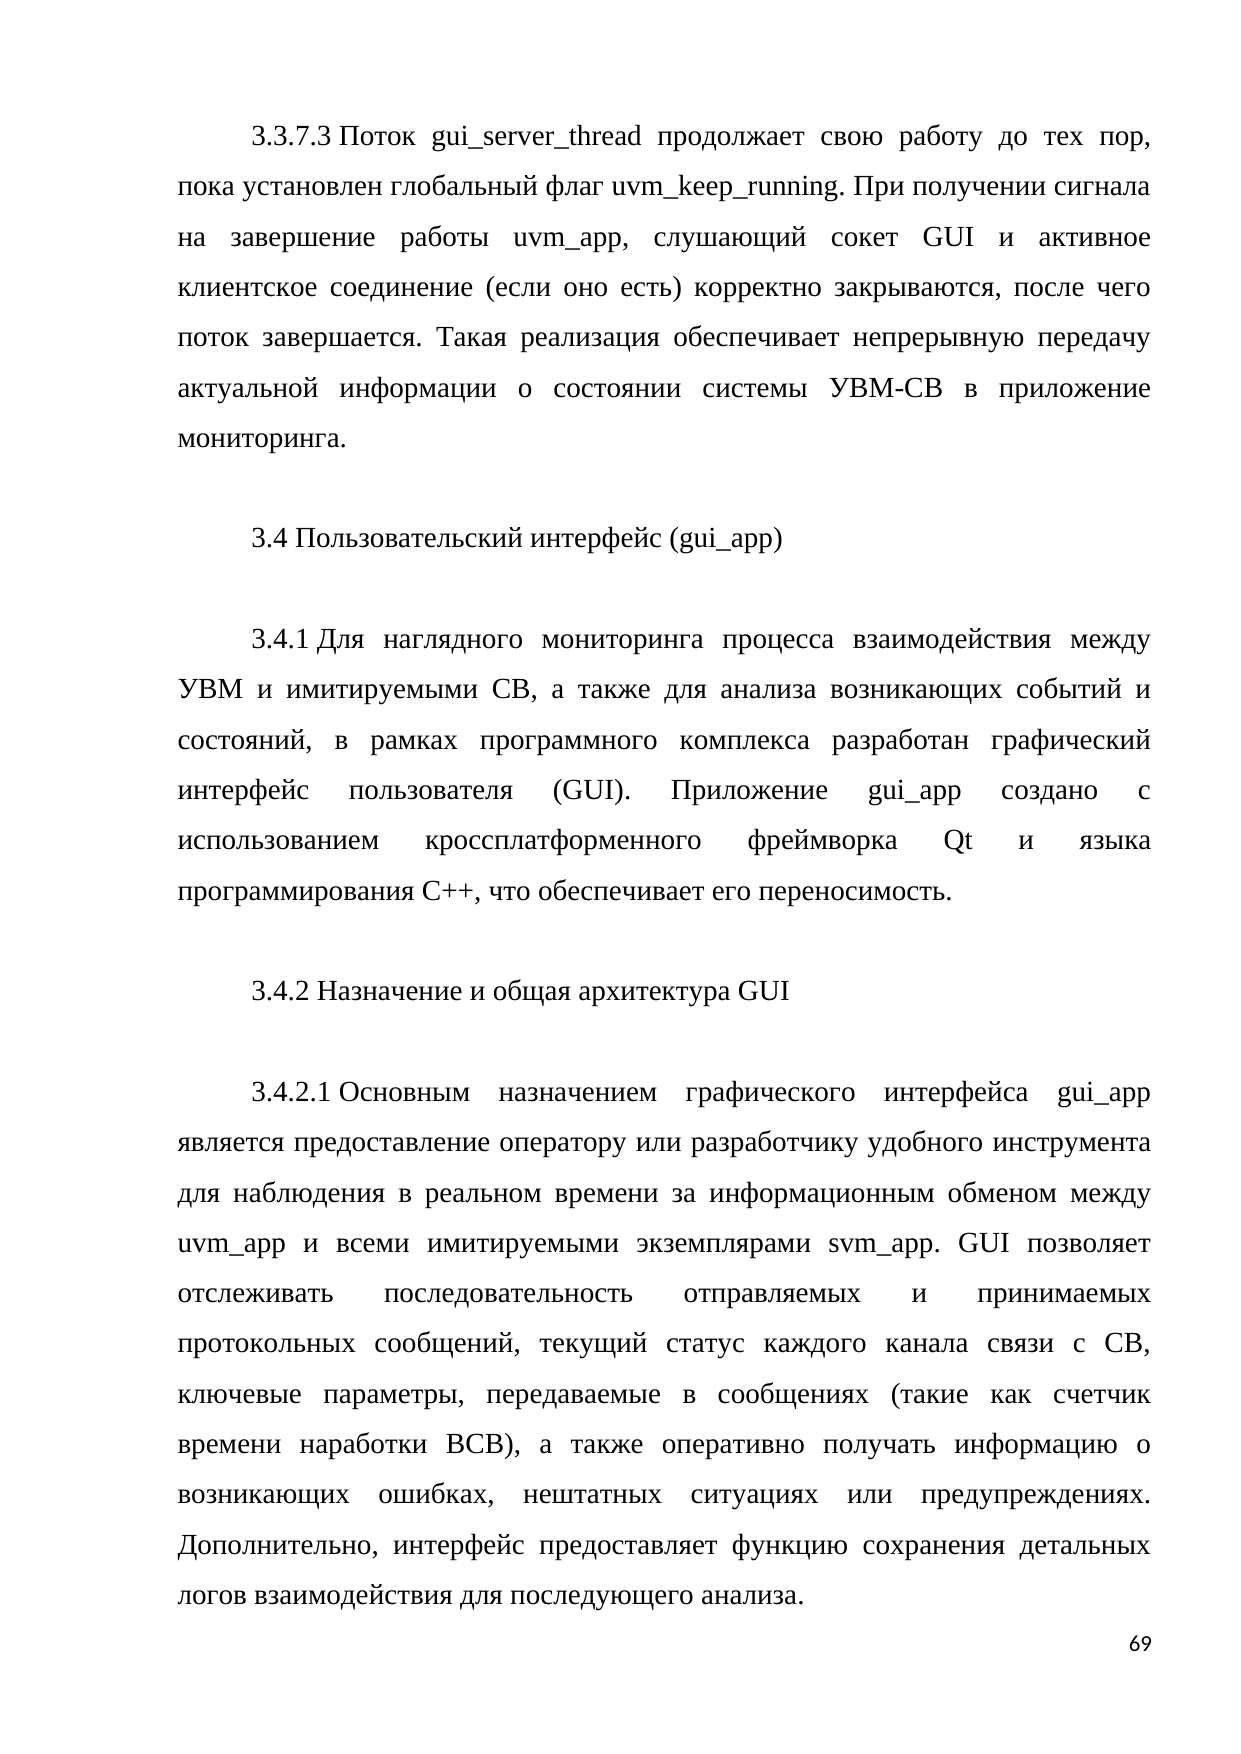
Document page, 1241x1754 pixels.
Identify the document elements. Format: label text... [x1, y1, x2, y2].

text Поток gui_server_thread продолжает свою работу до тех пор, пока установлен глобальный флаг uvm_keep_running. При получении сигнала на завершение работы uvm_app, слушающий сокет GUI и активное клиентское соединение (если оно есть) корректно закрываются, после чего поток завершается. Такая реализация обеспечивает непрерывную передачу актуальной информации о состоянии системы УВМ-СВ в приложение мониторинга. [177, 118, 1152, 453]
text Назначение и общая архитектура GUI [177, 973, 1152, 1007]
text Основным назначением графического интерфейса gui_app является предоставление оператору или разработчику удобного инструмента для наблюдения в реальном времени за информационным обменом между uvm_app и всеми имитируемыми экземплярами svm_app. GUI позволяет отслеживать последовательность отправляемых и принимаемых протокольных сообщений, текущий статус каждого канала связи с СВ, ключевые параметры, передаваемые в сообщениях (такие как счетчик времени наработки BCB), а также оперативно получать информацию о возникающих ошибках, нештатных ситуациях или предупреждениях. Дополнительно, интерфейс предоставляет функцию сохранения детальных логов взаимодействия для последующего анализа. [177, 1074, 1152, 1611]
text Для наглядного мониторинга процесса взаимодействия между УВМ и имитируемыми СВ, а также для анализа возникающих событий и состояний, в рамках программного комплекса разработан графический интерфейс пользователя (GUI). Приложение gui_app создано с использованием кроссплатформенного фреймворка Qt и языка программирования C++, что обеспечивает его переносимость. [177, 621, 1152, 906]
text Пользовательский интерфейс (gui_app) [177, 521, 1152, 554]
